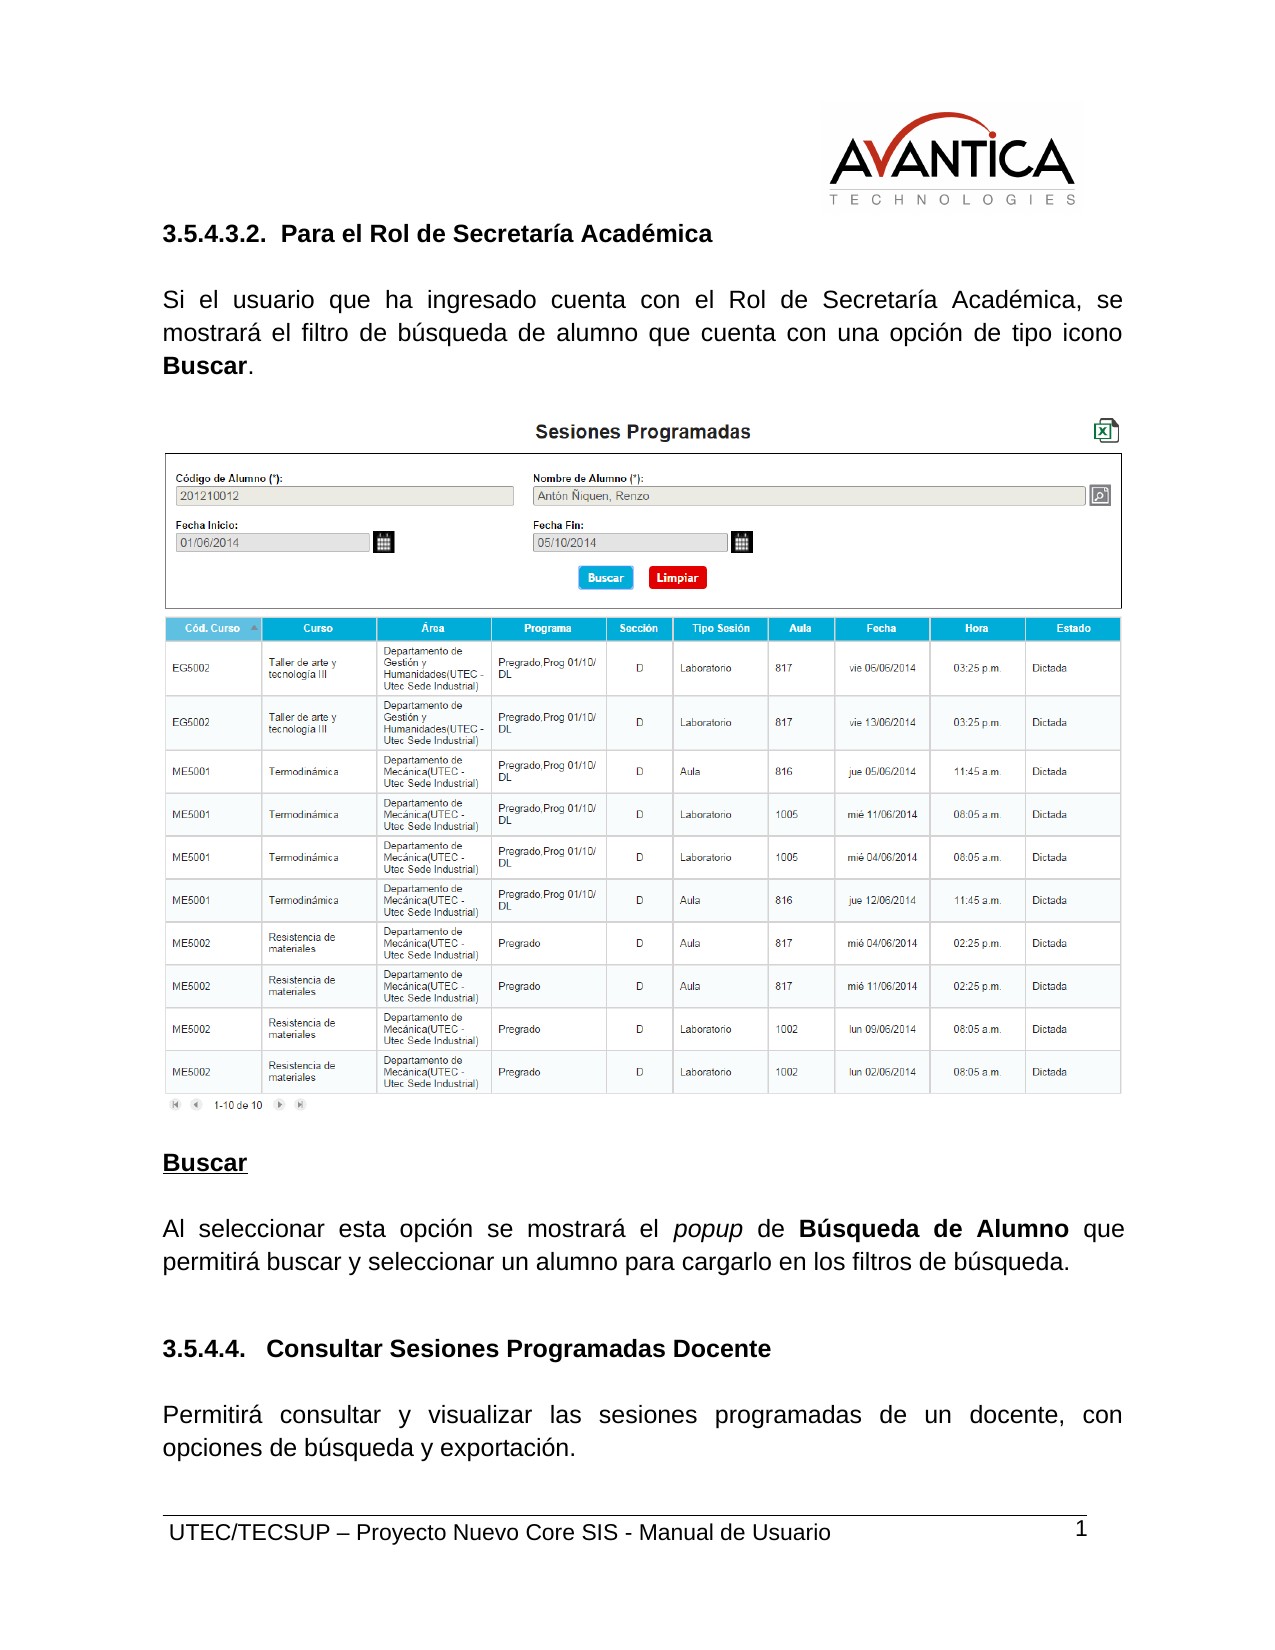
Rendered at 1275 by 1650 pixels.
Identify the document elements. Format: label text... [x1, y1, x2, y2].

text Buscar [162, 1148, 1125, 1177]
text Al seleccionar esta opción se mostrará el popup de Búsqueda de Alumno que permitirá buscar y seleccionar un alumno para cargarlo en los filtros de búsqueda. [162, 1214, 1125, 1276]
subtitle Consultar Sesiones Programadas Docente [162, 1334, 1125, 1363]
text Permitirá consultar y visualizar las sesiones programadas de un docente, con opciones de búsqueda y exportación. [162, 1400, 1125, 1462]
picture [162, 417, 1125, 1111]
subtitle Para el Rol de Secretaría Académica [162, 219, 1125, 248]
text Si el usuario que ha ingresado cuenta con el Rol de Secretaría Académica, se mostrará el filtro de búsqueda de alumno que cuenta con una opción de tipo icono Buscar. [162, 285, 1125, 380]
picture [820, 101, 1084, 215]
